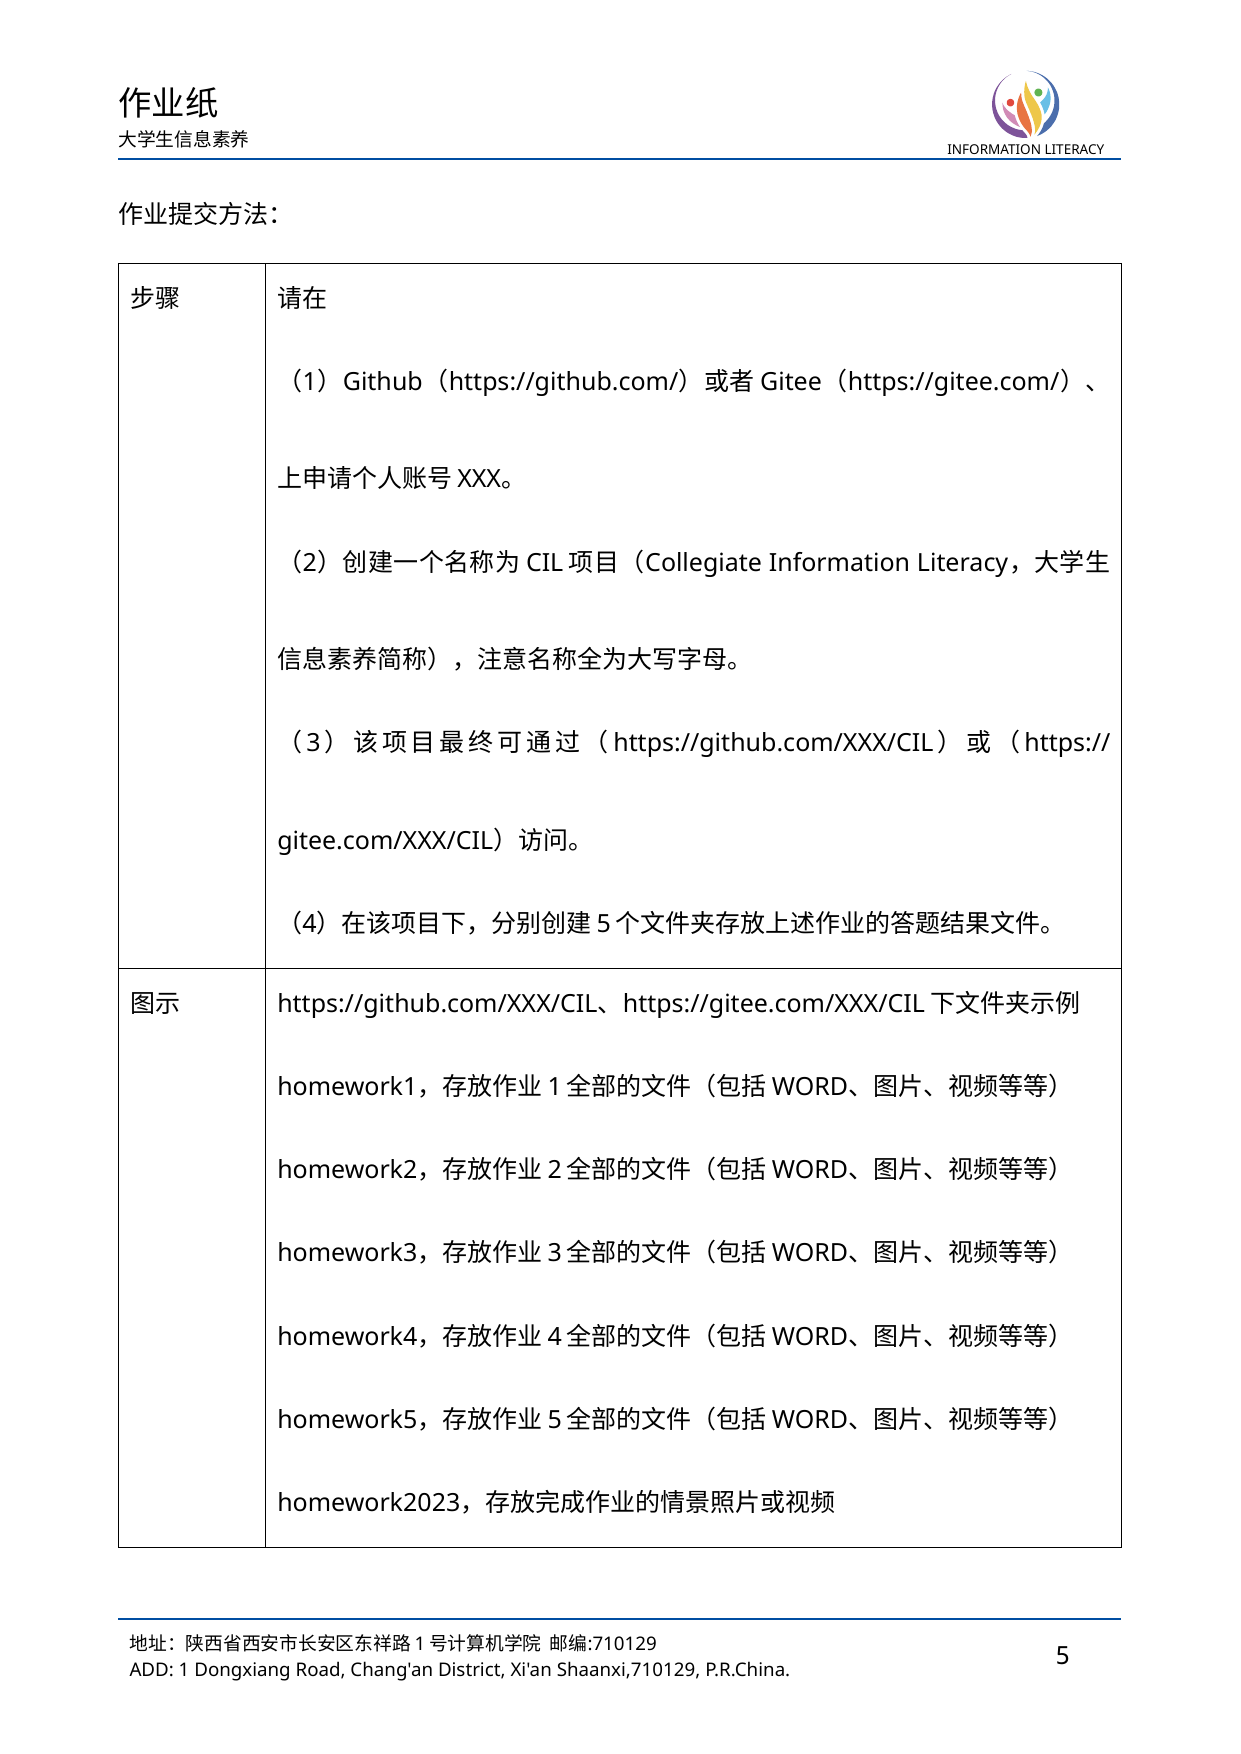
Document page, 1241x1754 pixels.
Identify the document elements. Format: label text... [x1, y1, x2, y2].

table_header 请在 （1）Github（https://github.com/）或者Gitee（https://gitee.com/）、上申请个人账号XXX。 （2）创建一个名称为CIL项目（Collegiate Information Literacy，大学生信息素养简称），注意名称全为大写字母。 （3）该项目最终可通过（https://github.com/XXX/CIL）或（https://gitee.com/XXX/CIL）访问。 （4）在该项目下，分别创建5个文件夹存放上述作业的答题结果文件。 [266, 264, 1121, 968]
table_cell 图示 [119, 969, 265, 1547]
table_header 步骤 [119, 264, 265, 968]
text 作业提交方法： [118, 180, 1122, 245]
table_cell https://github.com/XXX/CIL、https://gitee.com/XXX/CIL下文件夹示例 homework1，存放作业1全部的文件（包括WORD、图片、视频等等） homework2，存放作业2全部的文件（包括WORD、图片、视频等等） homework3，存放作业3全部的文件（包括WORD、图片、视频等等） homework4，存放作业4全部的文件（包括WORD、图片、视频等等） homework5，存放作业5全部的文件（包括WORD、图片、视频等等） homework2023，存放完成作业的情景照片或视频 [266, 969, 1121, 1547]
